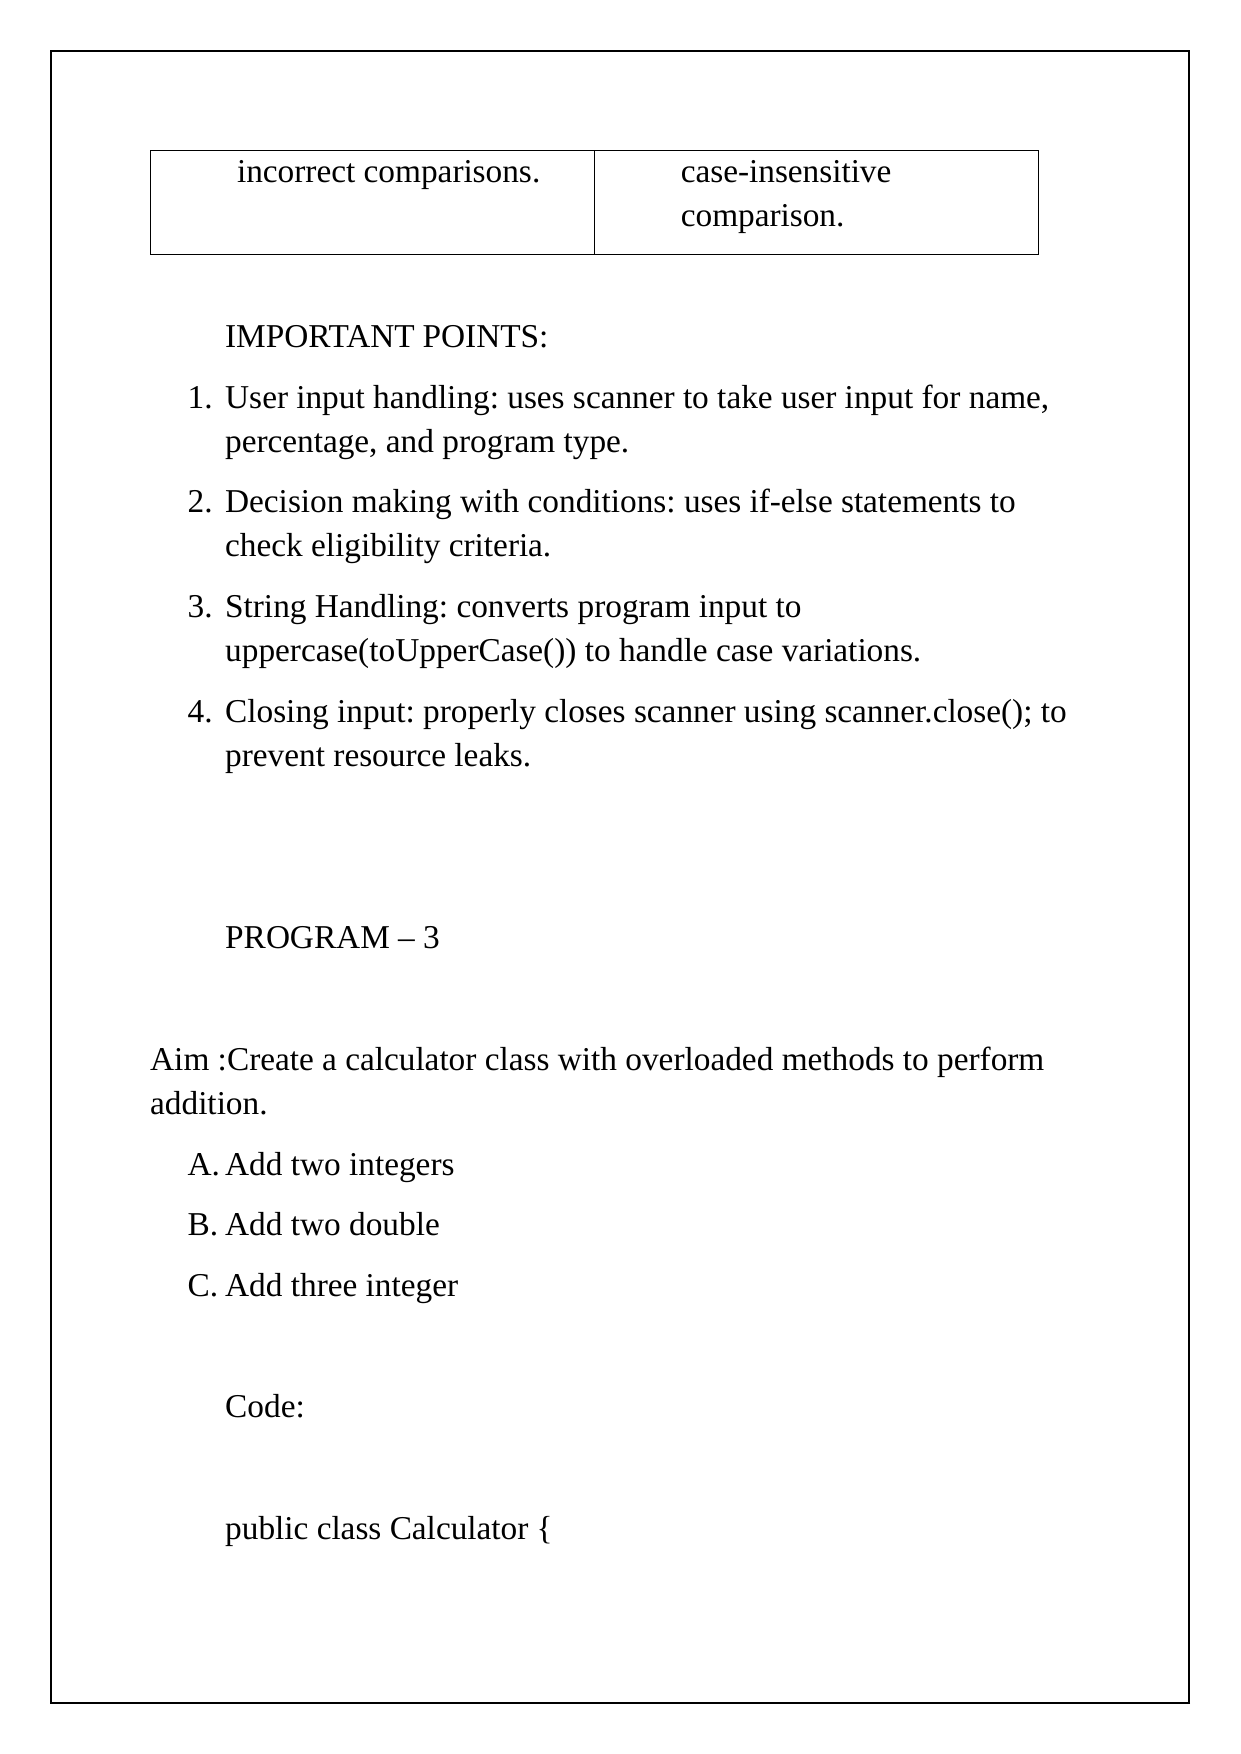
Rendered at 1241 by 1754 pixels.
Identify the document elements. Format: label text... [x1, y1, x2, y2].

list Add two double [187, 1204, 1090, 1243]
list Add two integers [187, 1144, 1090, 1182]
text public class Calculator { [150, 1508, 1090, 1546]
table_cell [595, 151, 1038, 254]
list Closing input: properly closes scanner using scanner.close(); to prevent resource leaks. [187, 691, 1090, 774]
text IMPORTANT POINTS: [150, 316, 1090, 354]
text Aim :Create a calculator class with overloaded methods to perform addition. [150, 1039, 1090, 1121]
list Add three integer [187, 1265, 1090, 1303]
text Code: [150, 1387, 1090, 1425]
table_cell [151, 151, 594, 254]
list User input handling: uses scanner to take user input for name, percentage, and program type. [187, 377, 1090, 459]
list String Handling: converts program input to uppercase(toUpperCase()) to handle case variations. [187, 586, 1090, 669]
list Decision making with conditions: uses if-else statements to check eligibility criteria. [187, 482, 1090, 564]
text PROGRAM – 3 [150, 917, 1090, 956]
